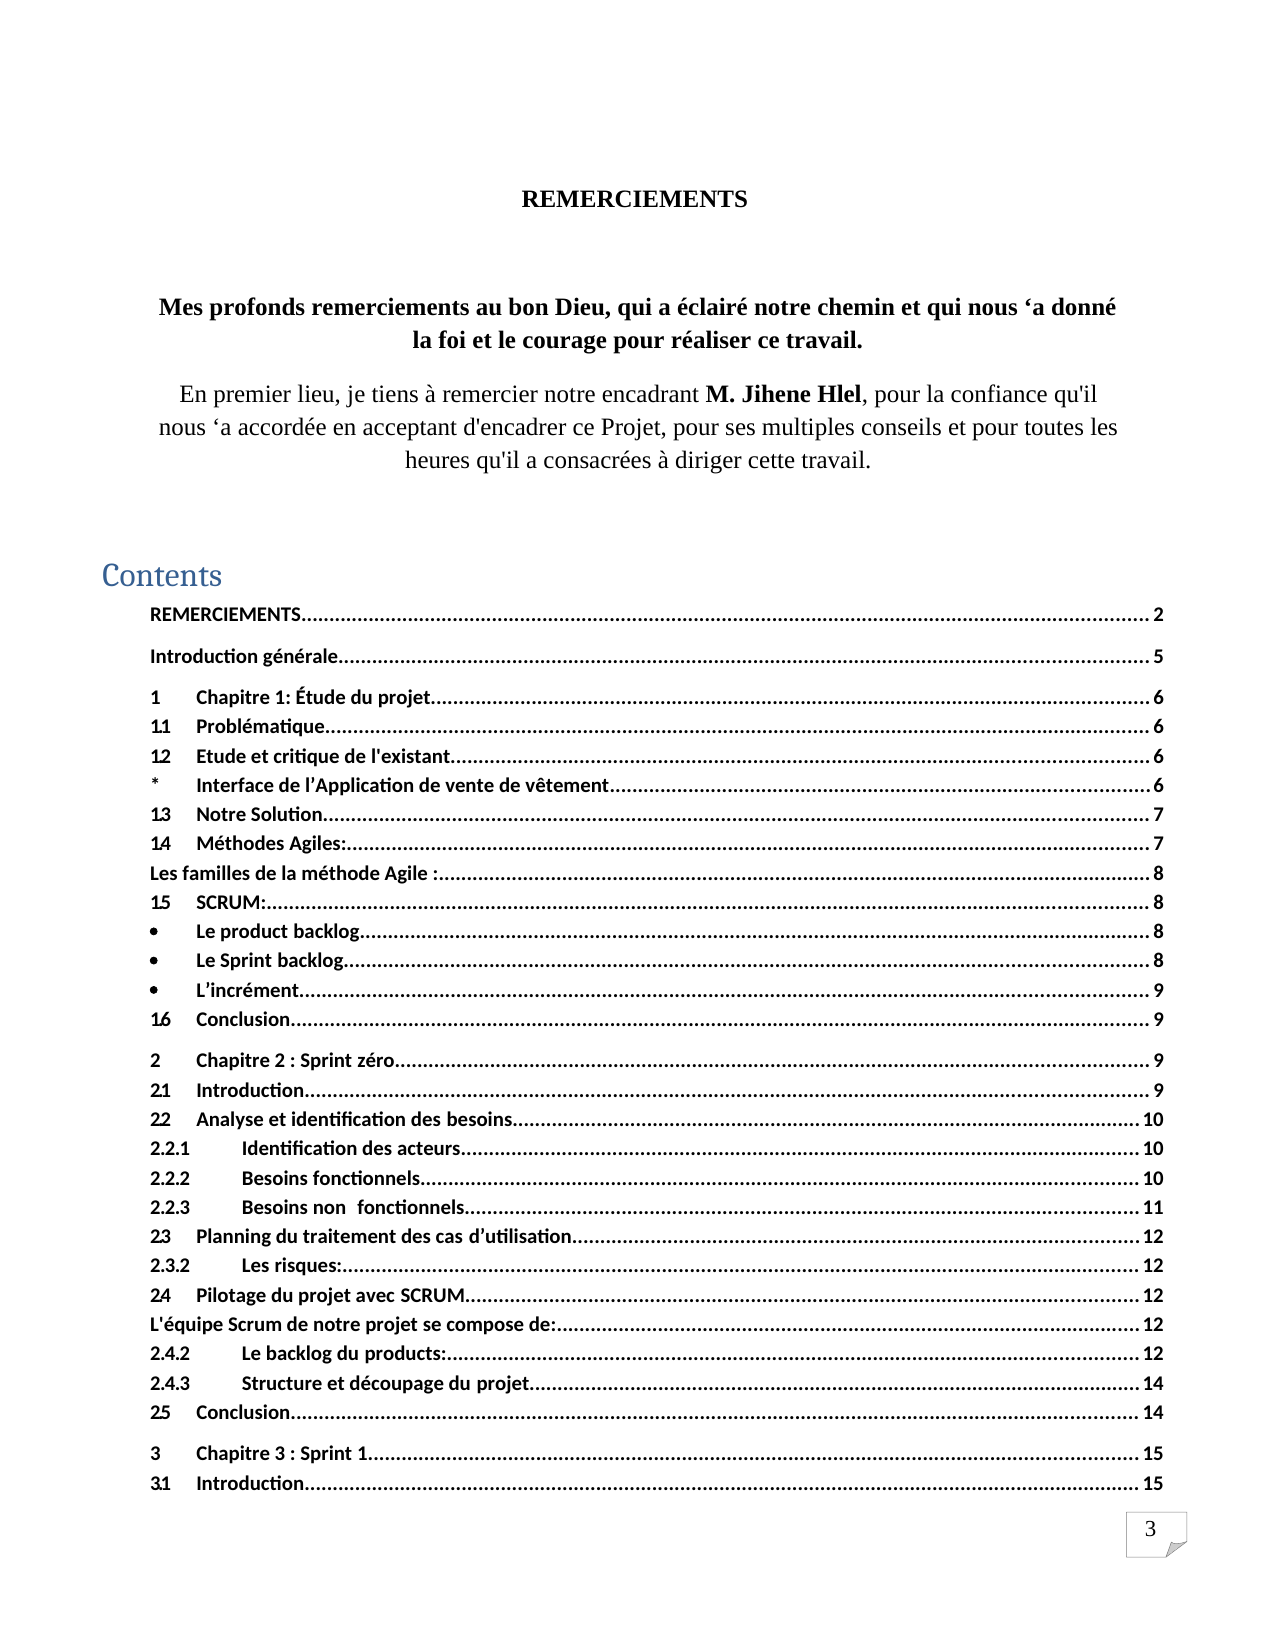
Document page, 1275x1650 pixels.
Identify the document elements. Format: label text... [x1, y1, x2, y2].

picture [1168, 1543, 1187, 1557]
picture [1168, 1544, 1181, 1554]
picture [1165, 1541, 1171, 1556]
text Mes profonds remerciements au bon Dieu, qui a éclairé notre chemin et qui nous ‘a donné la foi et le courage pour réaliser ce travail. [154, 292, 1121, 354]
subtitle REMERCIEMENTS [148, 184, 1121, 213]
text En premier lieu, je tiens à remercier notre encadrant M. Jihene Hlel, pour la confiance qu'il nous ‘a accordée en acceptant d'encadrer ce Projet, pour ses multiples conseils et pour toutes les heures qu'il a consacrées à diriger cette travail. [155, 379, 1121, 473]
